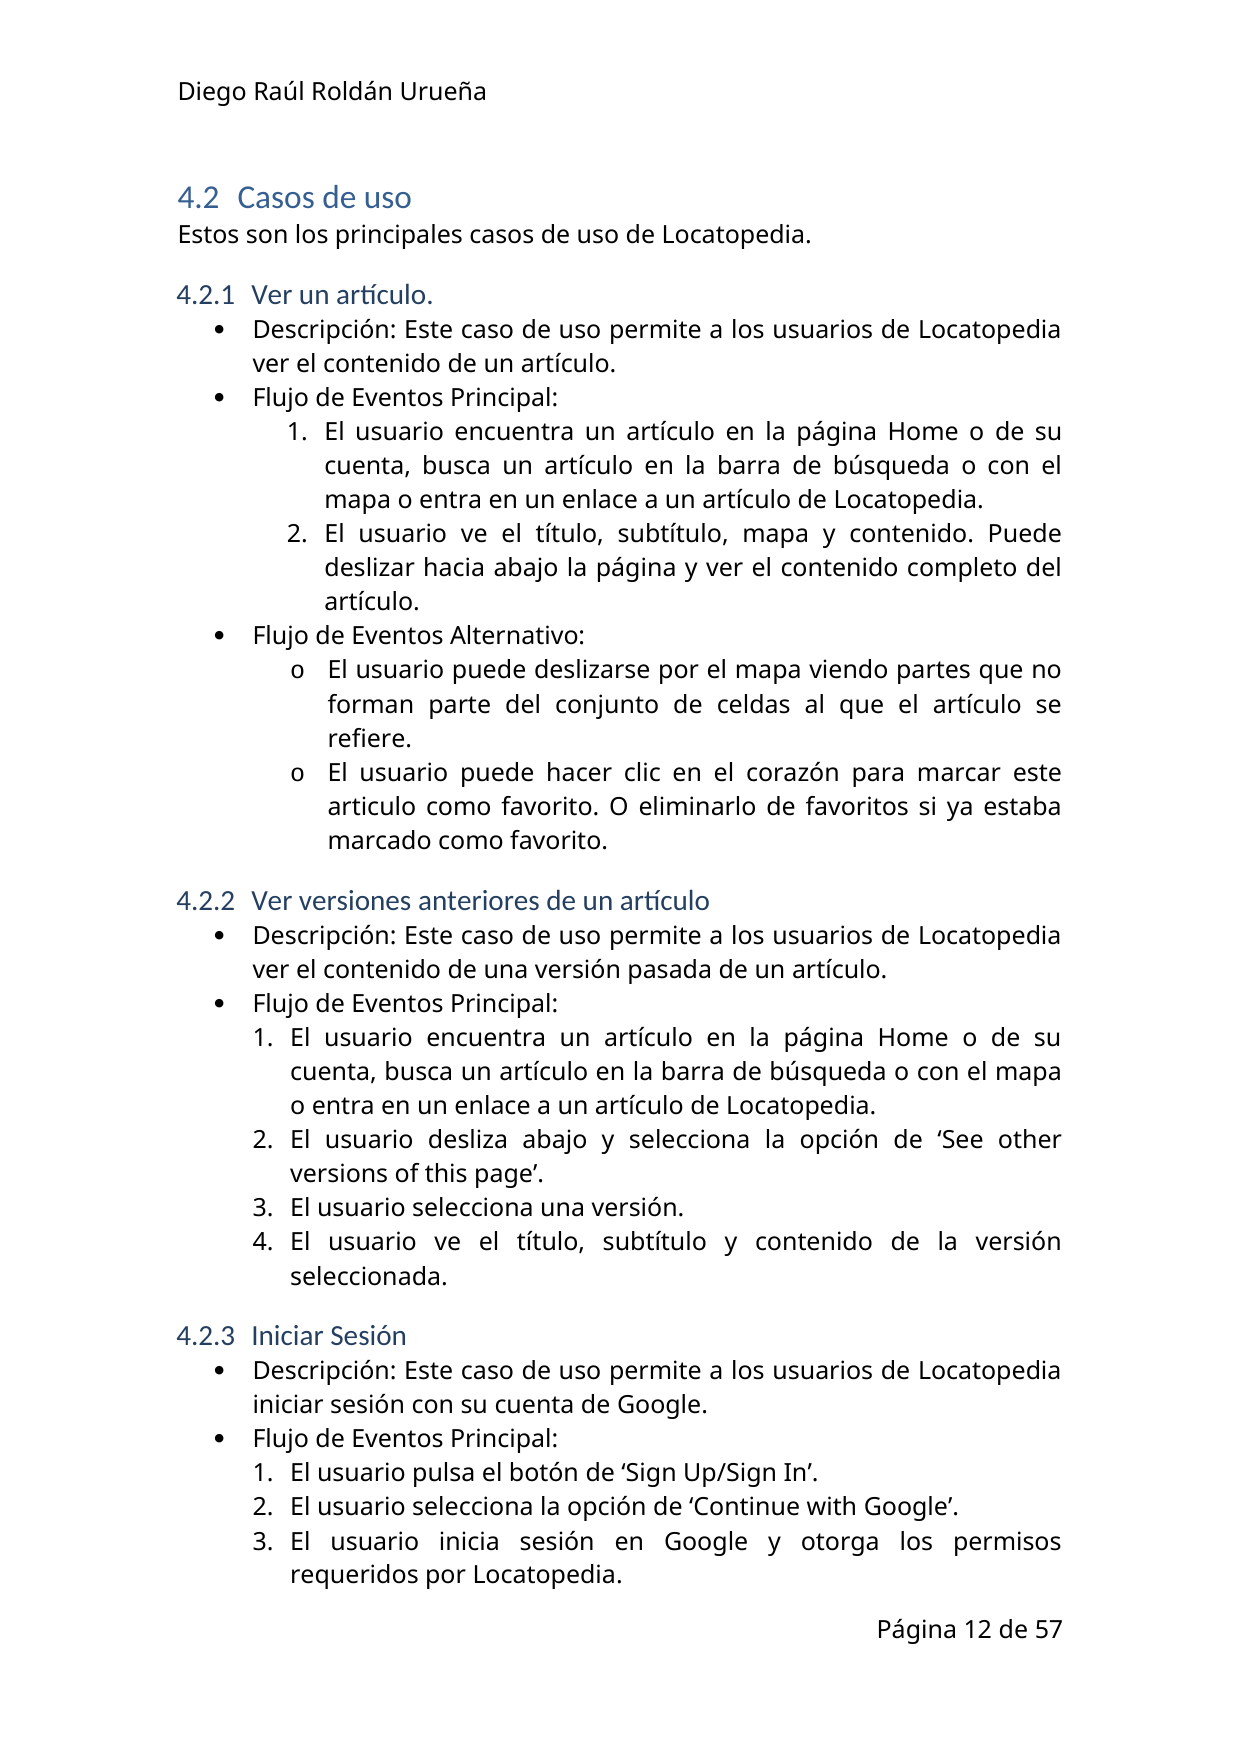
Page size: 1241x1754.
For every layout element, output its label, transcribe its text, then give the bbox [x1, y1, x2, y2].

list Flujo de Eventos Principal: [215, 1421, 1063, 1455]
list El usuario encuentra un artículo en la página Home o de su cuenta, busca un artículo en la barra de búsqueda o con el mapa o entra en un enlace a un artículo de Locatopedia. [252, 1020, 1063, 1122]
subtitle Iniciar Sesión [176, 1317, 1063, 1353]
text Estos son los principales casos de uso de Locatopedia. [177, 217, 1063, 251]
list Flujo de Eventos Principal: [215, 986, 1063, 1020]
list El usuario pulsa el botón de ‘Sign Up/Sign In’. [252, 1455, 1063, 1489]
list El usuario encuentra un artículo en la página Home o de su cuenta, busca un artículo en la barra de búsqueda o con el mapa o entra en un enlace a un artículo de Locatopedia. [287, 414, 1063, 516]
list Descripción: Este caso de uso permite a los usuarios de Locatopedia ver el contenido de un artículo. [215, 311, 1063, 379]
list El usuario puede deslizarse por el mapa viendo partes que no forman parte del conjunto de celdas al que el artículo se refiere. [290, 652, 1063, 754]
subtitle Ver un artículo. [176, 276, 1063, 311]
subtitle Ver versiones anteriores de un artículo [176, 882, 1063, 917]
list El usuario puede hacer clic en el corazón para marcar este articulo como favorito. O eliminarlo de favoritos si ya estaba marcado como favorito. [290, 754, 1063, 857]
list El usuario desliza abajo y selecciona la opción de ‘See other versions of this page’. [252, 1122, 1063, 1190]
list El usuario ve el título, subtítulo y contenido de la versión seleccionada. [252, 1224, 1063, 1292]
list El usuario selecciona una versión. [252, 1190, 1063, 1224]
list El usuario ve el título, subtítulo, mapa y contenido. Puede deslizar hacia abajo la página y ver el contenido completo del artículo. [287, 516, 1063, 618]
list Flujo de Eventos Alternativo: [215, 618, 1063, 652]
subtitle Casos de uso [177, 176, 1063, 217]
list El usuario selecciona la opción de ‘Continue with Google’. [252, 1489, 1063, 1523]
list Flujo de Eventos Principal: [215, 379, 1063, 414]
list Descripción: Este caso de uso permite a los usuarios de Locatopedia iniciar sesión con su cuenta de Google. [215, 1353, 1063, 1421]
list El usuario inicia sesión en Google y otorga los permisos requeridos por Locatopedia. [252, 1523, 1063, 1591]
list Descripción: Este caso de uso permite a los usuarios de Locatopedia ver el contenido de una versión pasada de un artículo. [215, 917, 1063, 986]
